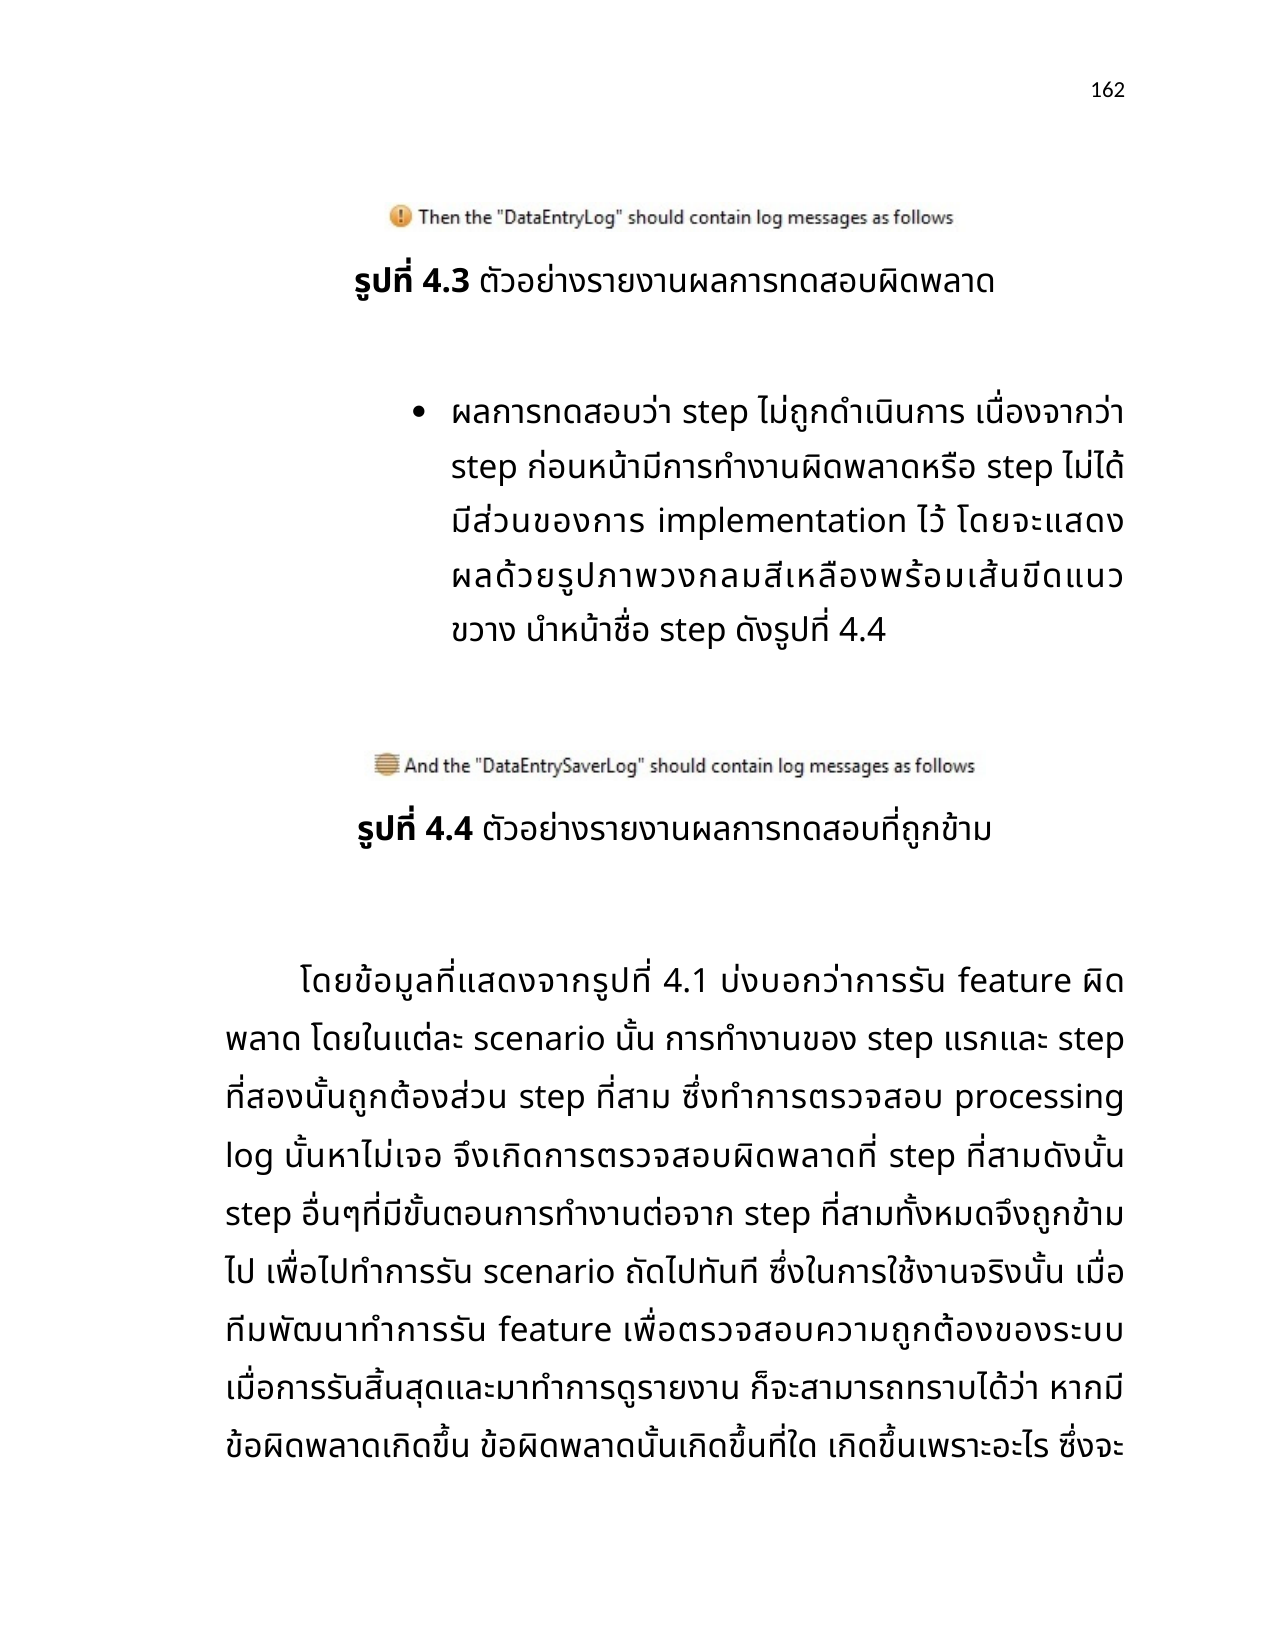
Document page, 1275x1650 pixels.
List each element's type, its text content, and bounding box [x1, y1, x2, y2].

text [225, 957, 1125, 1472]
text รูปที่ 4.4 ตัวอย่างรายงานผลการทดสอบที่ถูกข้าม [225, 805, 1125, 856]
picture [384, 202, 966, 232]
picture [364, 750, 986, 781]
text รูปที่ 4.3 ตัวอย่างรายงานผลการทดสอบผิดพลาด [225, 257, 1125, 307]
list ผลการทดสอบว่า step ไม่ถูกดำเนินการ เนื่องจากว่า step ก่อนหน้ามีการทำงานผิดพลาดหรือ step ไม่ได้มีส่วนของการ implementation ไว้ โดยจะแสดงผลด้วยรูปภาพวงกลมสีเหลืองพร้อมเส้นขีดแนวขวาง นำหน้าชื่อ step ดังรูปที่ 4.4 [413, 388, 1125, 657]
